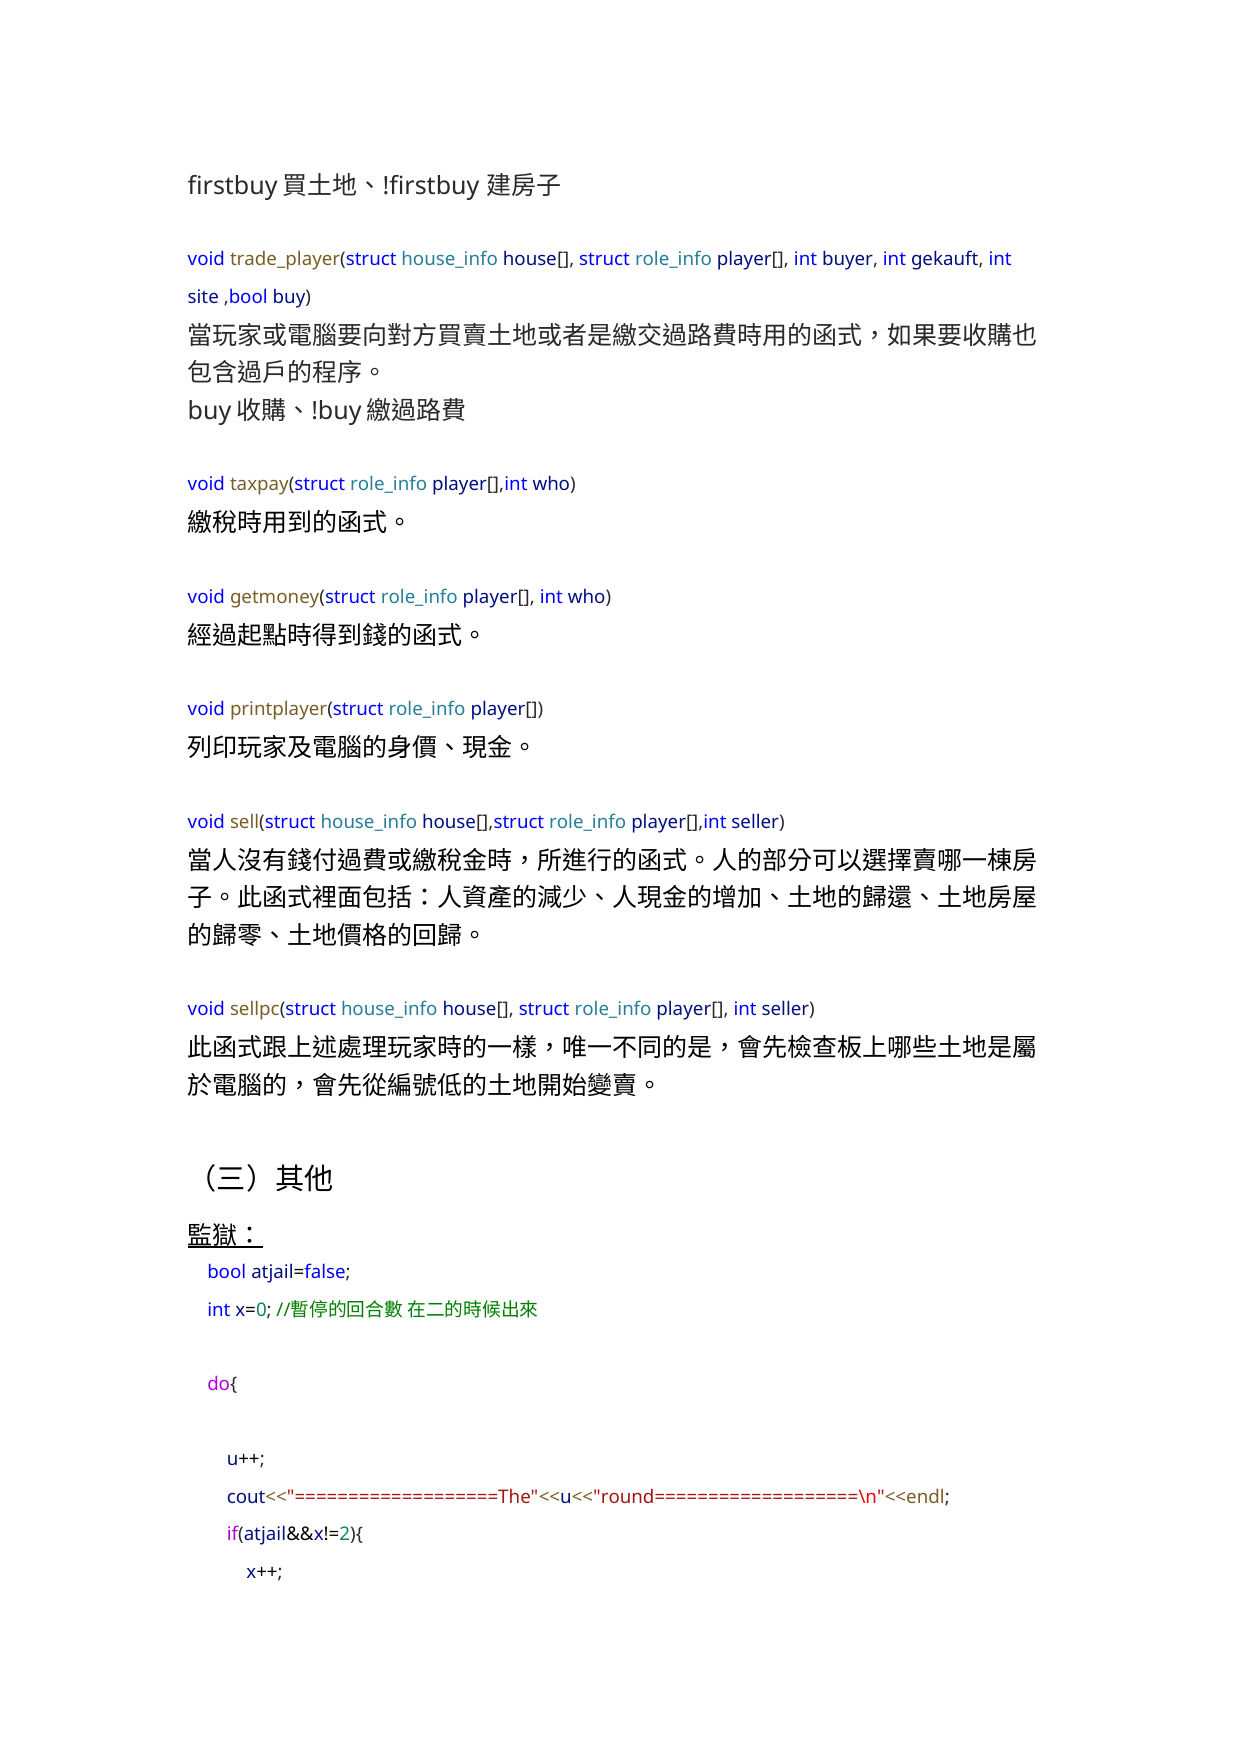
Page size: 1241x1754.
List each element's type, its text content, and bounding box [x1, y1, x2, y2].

text 監獄： [187, 1214, 1053, 1252]
text x++; [187, 1552, 1053, 1589]
text （三）其他 [187, 1139, 1053, 1214]
text void sell(struct house_info house[],struct role_info player[],int seller) [187, 802, 1053, 839]
text firstbuy買土地、!firstbuy 建房子 [187, 164, 1053, 202]
text bool atjail=false; [187, 1252, 1053, 1289]
text 經過起點時得到錢的函式。 [187, 614, 1053, 652]
text 此函式跟上述處理玩家時的一樣，唯一不同的是，會先檢查板上哪些土地是屬於電腦的，會先從編號低的土地開始變賣。 [187, 1027, 1053, 1102]
text do{ [187, 1364, 1053, 1402]
text 列印玩家及電腦的身價、現金。 [187, 727, 1053, 764]
text 繳稅時用到的函式。 [187, 502, 1053, 539]
text void trade_player(struct house_info house[], struct role_info player[], int buyer, int gekauft, int site ,bool buy) [187, 239, 1053, 314]
text void getmoney(struct role_info player[], int who) [187, 577, 1053, 614]
text buy收購、!buy繳過路費 [187, 389, 1053, 427]
text if(atjail&&x!=2){ [187, 1514, 1053, 1552]
text cout<<"===================The"<<u<<"round===================\n"<<endl; [187, 1477, 1053, 1514]
text u++; [187, 1439, 1053, 1477]
text 當玩家或電腦要向對方買賣土地或者是繳交過路費時用的函式，如果要收購也包含過戶的程序。 [187, 314, 1053, 389]
text void printplayer(struct role_info player[]) [187, 689, 1053, 727]
text void taxpay(struct role_info player[],int who) [187, 464, 1053, 502]
text int x=0; //暫停的回合數 在二的時候出來 [187, 1289, 1053, 1327]
text void sellpc(struct house_info house[], struct role_info player[], int seller) [187, 989, 1053, 1027]
text 當人沒有錢付過費或繳稅金時，所進行的函式。人的部分可以選擇賣哪一棟房子。此函式裡面包括：人資產的減少、人現金的增加、土地的歸還、土地房屋的歸零、土地價格的回歸。 [187, 839, 1053, 952]
